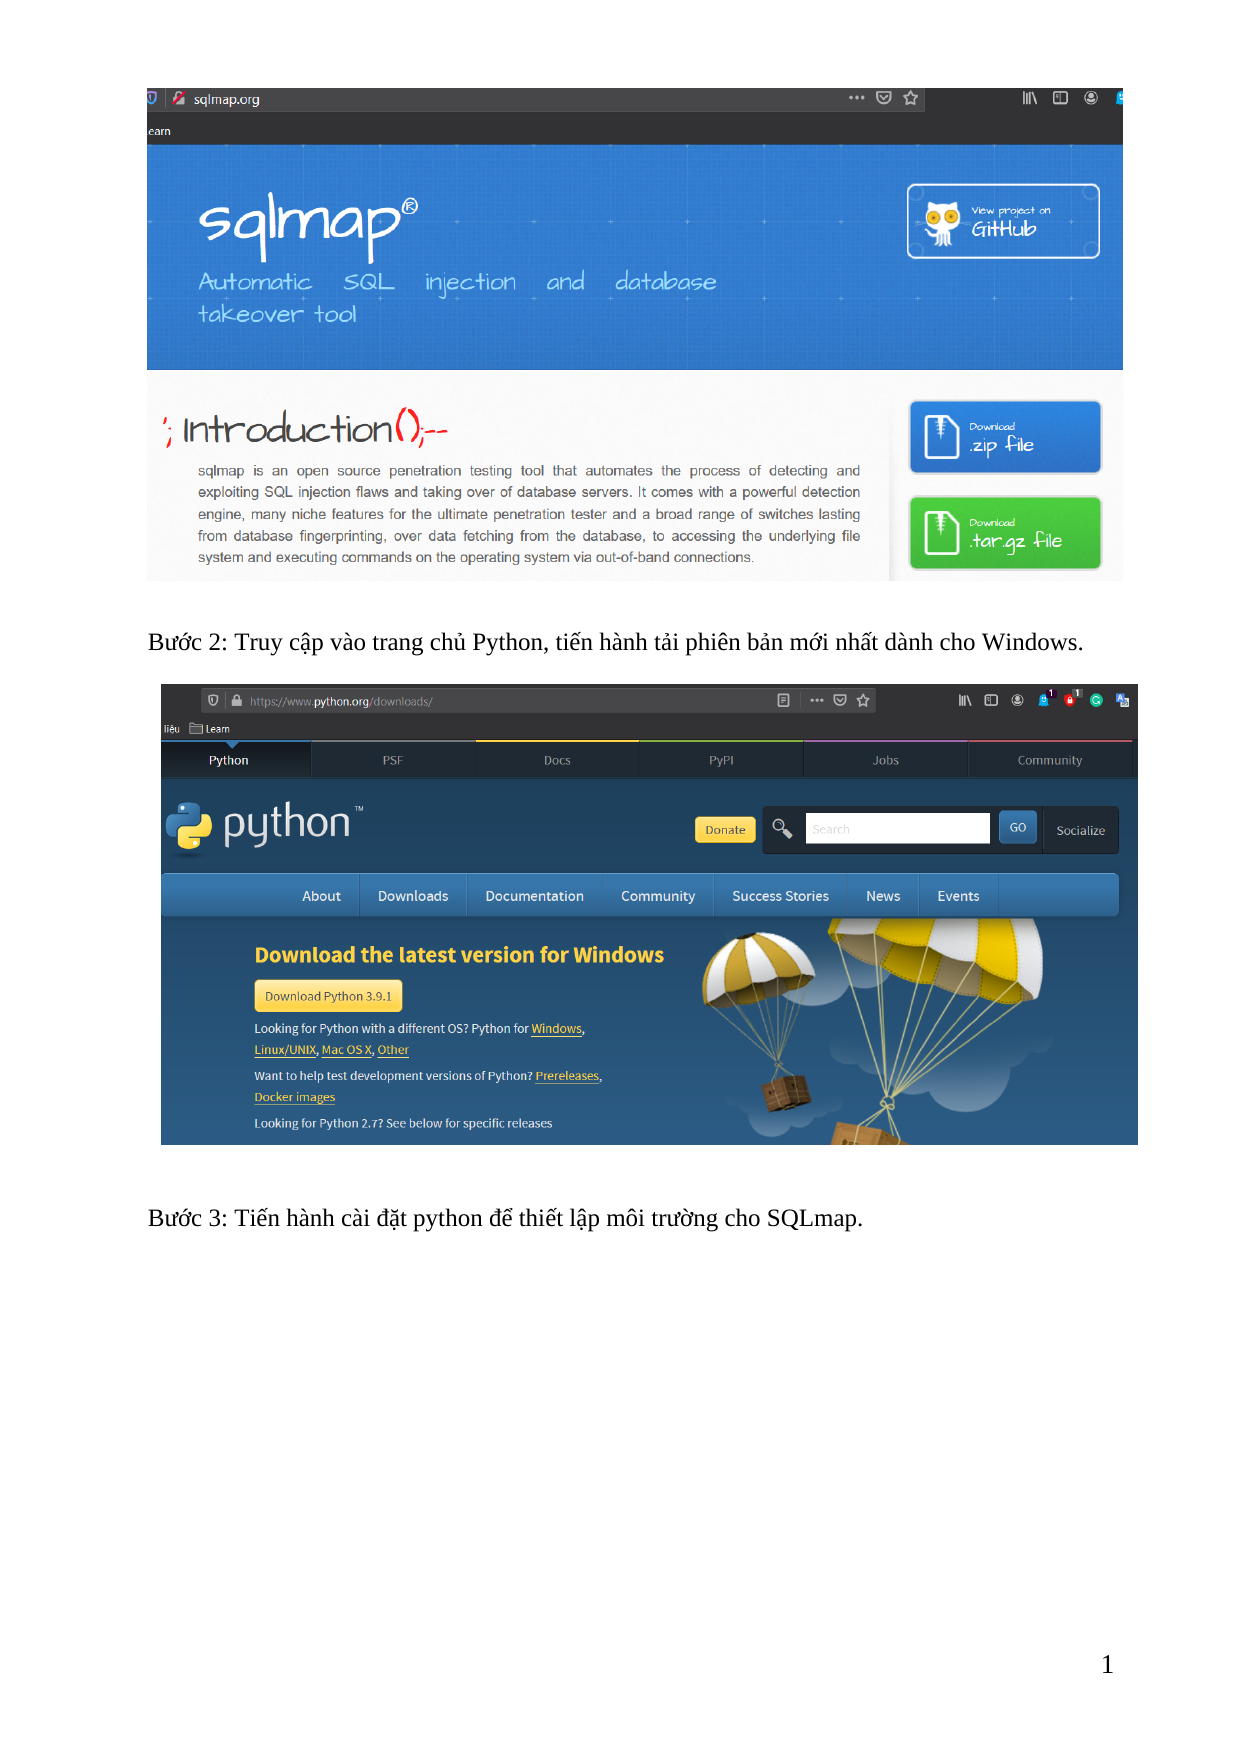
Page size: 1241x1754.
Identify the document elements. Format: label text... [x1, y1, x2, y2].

text Bước 3: Tiến hành cài đặt python để thiết lập môi trường cho SQLmap. [148, 1203, 1152, 1232]
text Bước 2: Truy cập vào trang chủ Python, tiến hành tải phiên bản mới nhất dành cho Windows. [148, 627, 1152, 656]
picture [147, 88, 1123, 581]
picture [161, 684, 1138, 1145]
